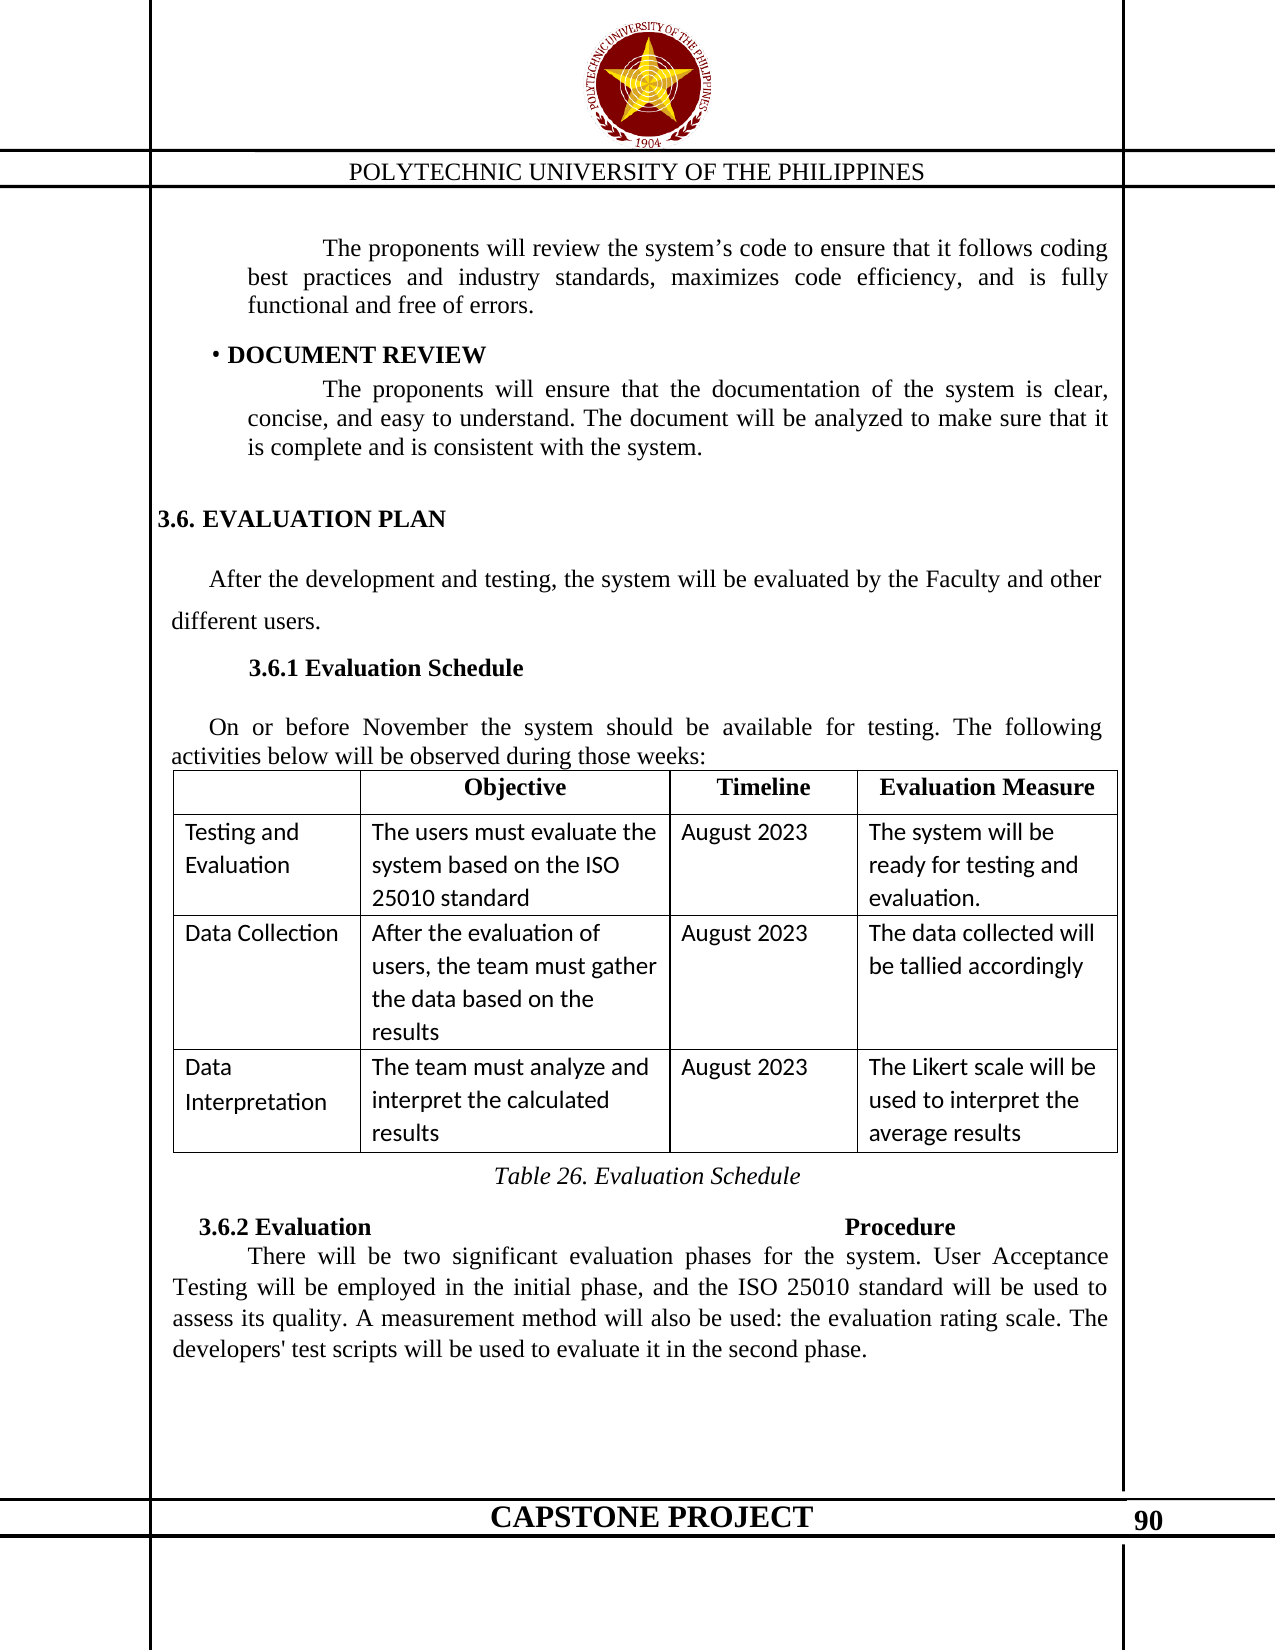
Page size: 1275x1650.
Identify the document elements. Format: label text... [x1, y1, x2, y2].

table_cell Data Interpretation [174, 1050, 360, 1152]
text The proponents will review the system’s code to ensure that it follows coding best practices and industry standards, maximizes code efficiency, and is fully functional and free of errors. [247, 233, 1109, 319]
table_cell August 2023 [671, 815, 857, 915]
table_cell After the evaluation of users, the team must gather the data based on the results [361, 916, 669, 1049]
table_cell The Likert scale will be used to interpret the average results [858, 1050, 1117, 1152]
list Evaluation Plan [157, 504, 1110, 533]
text On or before November the system should be available for testing. The following activities below will be observed during those weeks: [171, 712, 1103, 770]
subtitle 3.6.1 Evaluation Schedule [211, 653, 1110, 682]
table_cell August 2023 [671, 1050, 857, 1152]
table_header Timeline [671, 771, 857, 814]
text After the development and testing, the system will be evaluated by the Faculty and other different users. [171, 564, 1103, 635]
table_cell Data Collection [174, 916, 360, 1049]
table_cell The data collected will be tallied accordingly [858, 916, 1117, 1049]
table_cell The users must evaluate the system based on the ISO 25010 standard [361, 815, 669, 915]
table_header Evaluation Measure [858, 771, 1117, 814]
table_header [174, 771, 360, 814]
table_cell August 2023 [671, 916, 857, 1049]
subtitle • Document Review [211, 337, 1110, 371]
table_cell Testing and Evaluation [174, 815, 360, 915]
text The proponents will ensure that the documentation of the system is clear, concise, and easy to understand. The document will be analyzed to make sure that it is complete and is consistent with the system. [247, 374, 1110, 461]
subtitle 3.6.2 Evaluation Procedure [173, 1212, 1110, 1241]
text There will be two significant evaluation phases for the system. User Acceptance Testing will be employed in the initial phase, and the ISO 25010 standard will be used to assess its quality. A measurement method will also be used: the evaluation rating scale. The developers' test scripts will be used to evaluate it in the second phase. [172, 1241, 1110, 1363]
table_cell The system will be ready for testing and evaluation. [858, 815, 1117, 915]
table_header Objective [361, 771, 669, 814]
table_cell The team must analyze and interpret the calculated results [361, 1050, 669, 1152]
picture [583, 20, 712, 148]
